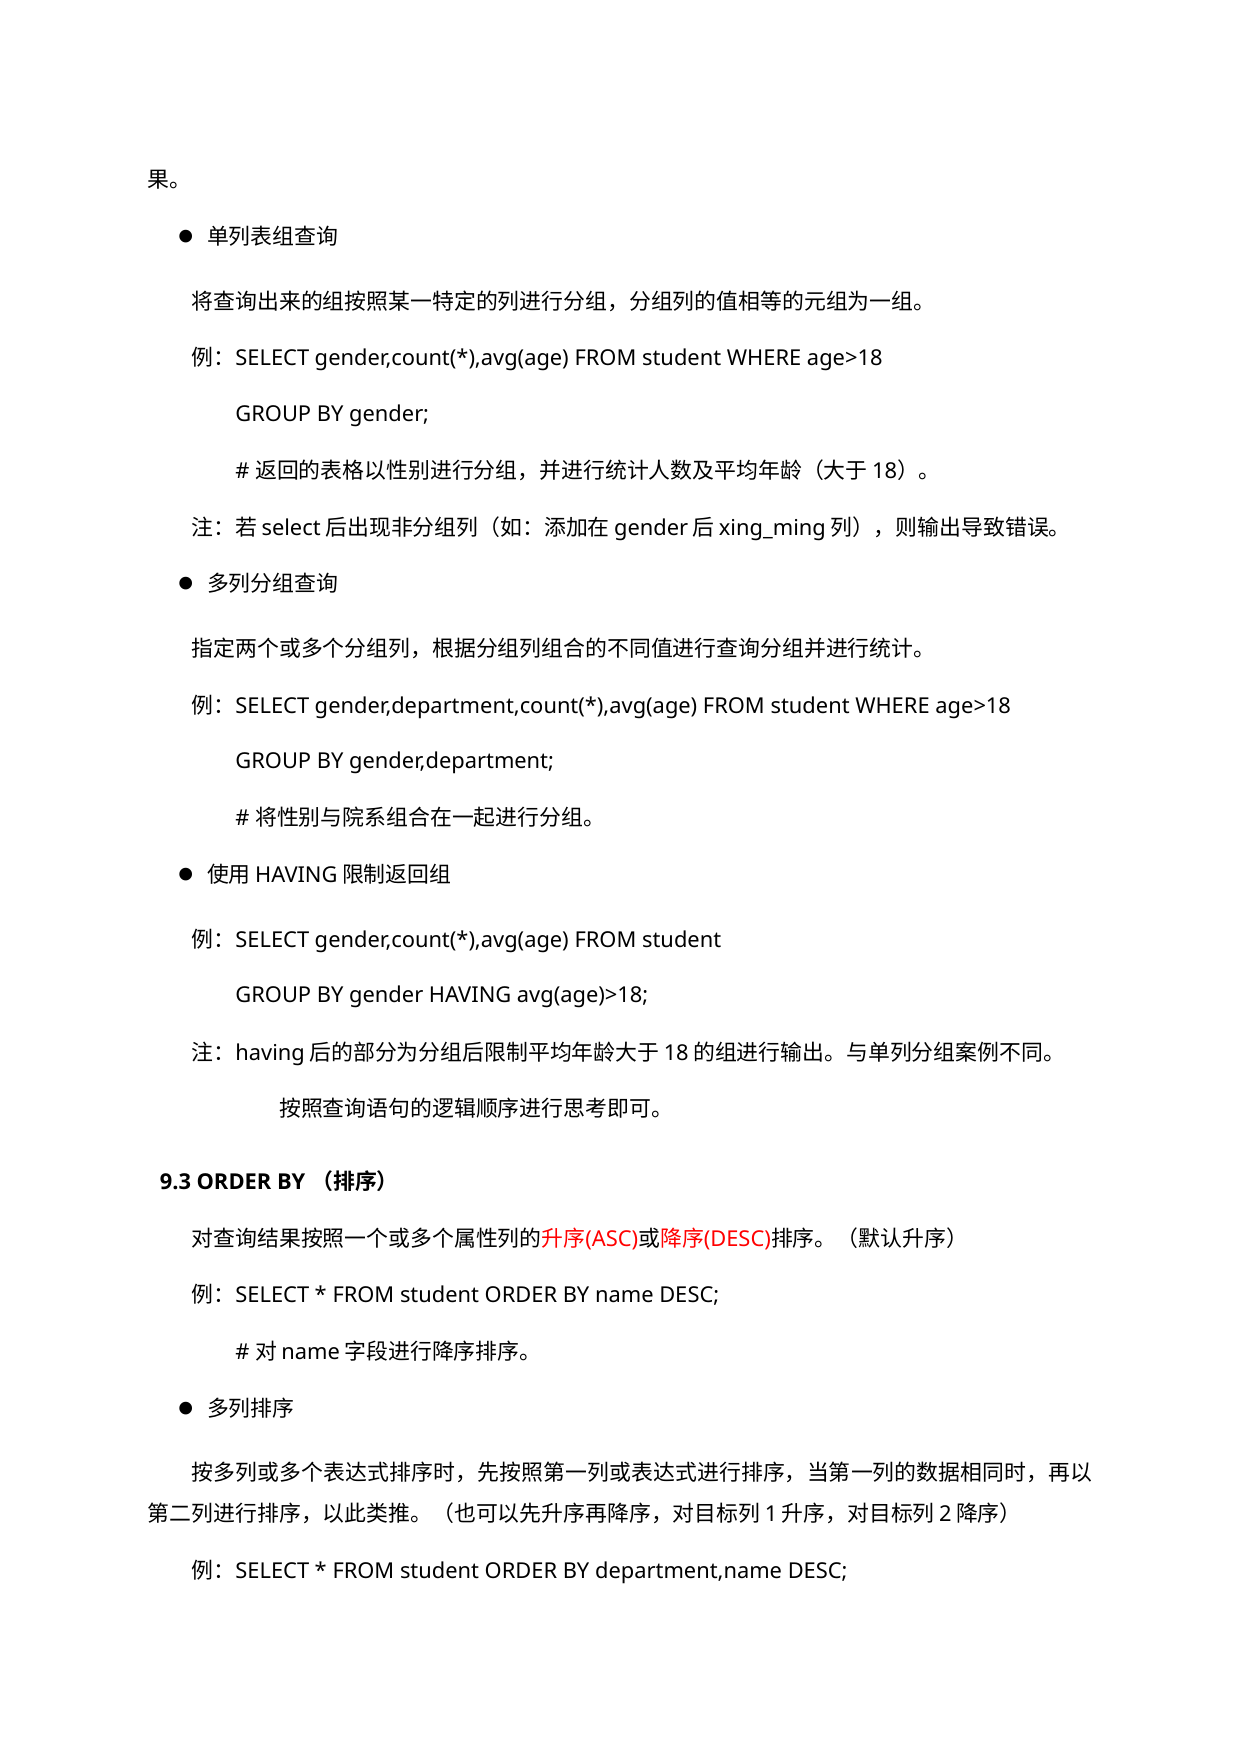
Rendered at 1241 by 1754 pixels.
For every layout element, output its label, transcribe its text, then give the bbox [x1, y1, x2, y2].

text 例：SELECT * FROM student ORDER BY department,name DESC; [148, 1552, 1092, 1585]
text GROUP BY gender; [148, 397, 1092, 429]
list 多列排序 [177, 1390, 1092, 1423]
text 例：SELECT gender,count(*),avg(age) FROM student WHERE age>18 [148, 340, 1092, 372]
list 多列分组查询 [177, 566, 1092, 598]
text 例：SELECT gender,department,count(*),avg(age) FROM student WHERE age>18 [148, 687, 1092, 720]
list 单列表组查询 [177, 219, 1092, 251]
text # 对name字段进行降序排序。 [148, 1334, 1092, 1366]
text 例：SELECT gender,count(*),avg(age) FROM student [148, 921, 1092, 954]
text GROUP BY gender,department; [148, 744, 1092, 776]
list ORDER BY （排序） [159, 1164, 1092, 1196]
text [148, 162, 1092, 194]
text 例：SELECT * FROM student ORDER BY name DESC; [148, 1277, 1092, 1309]
text 按照查询语句的逻辑顺序进行思考即可。 [148, 1091, 1092, 1123]
text 按多列或多个表达式排序时，先按照第一列或表达式进行排序，当第一列的数据相同时，再以第二列进行排序，以此类推。（也可以先升序再降序，对目标列1升序，对目标列2降序） [148, 1455, 1092, 1528]
list 使用HAVING限制返回组 [177, 857, 1092, 889]
text 指定两个或多个分组列，根据分组列组合的不同值进行查询分组并进行统计。 [148, 631, 1092, 663]
text 将查询出来的组按照某一特定的列进行分组，分组列的值相等的元组为一组。 [148, 283, 1092, 316]
text 注：having后的部分为分组后限制平均年龄大于18的组进行输出。与单列分组案例不同。 [148, 1034, 1092, 1067]
text # 返回的表格以性别进行分组，并进行统计人数及平均年龄（大于18）。 [148, 453, 1092, 485]
text GROUP BY gender HAVING avg(age)>18; [148, 978, 1092, 1011]
text 对查询结果按照一个或多个属性列的升序(ASC)或降序(DESC)排序。（默认升序） [148, 1220, 1092, 1253]
text 注：若select后出现非分组列（如：添加在gender后xing_ming列），则输出导致错误。 [148, 509, 1092, 542]
text # 将性别与院系组合在一起进行分组。 [148, 800, 1092, 833]
